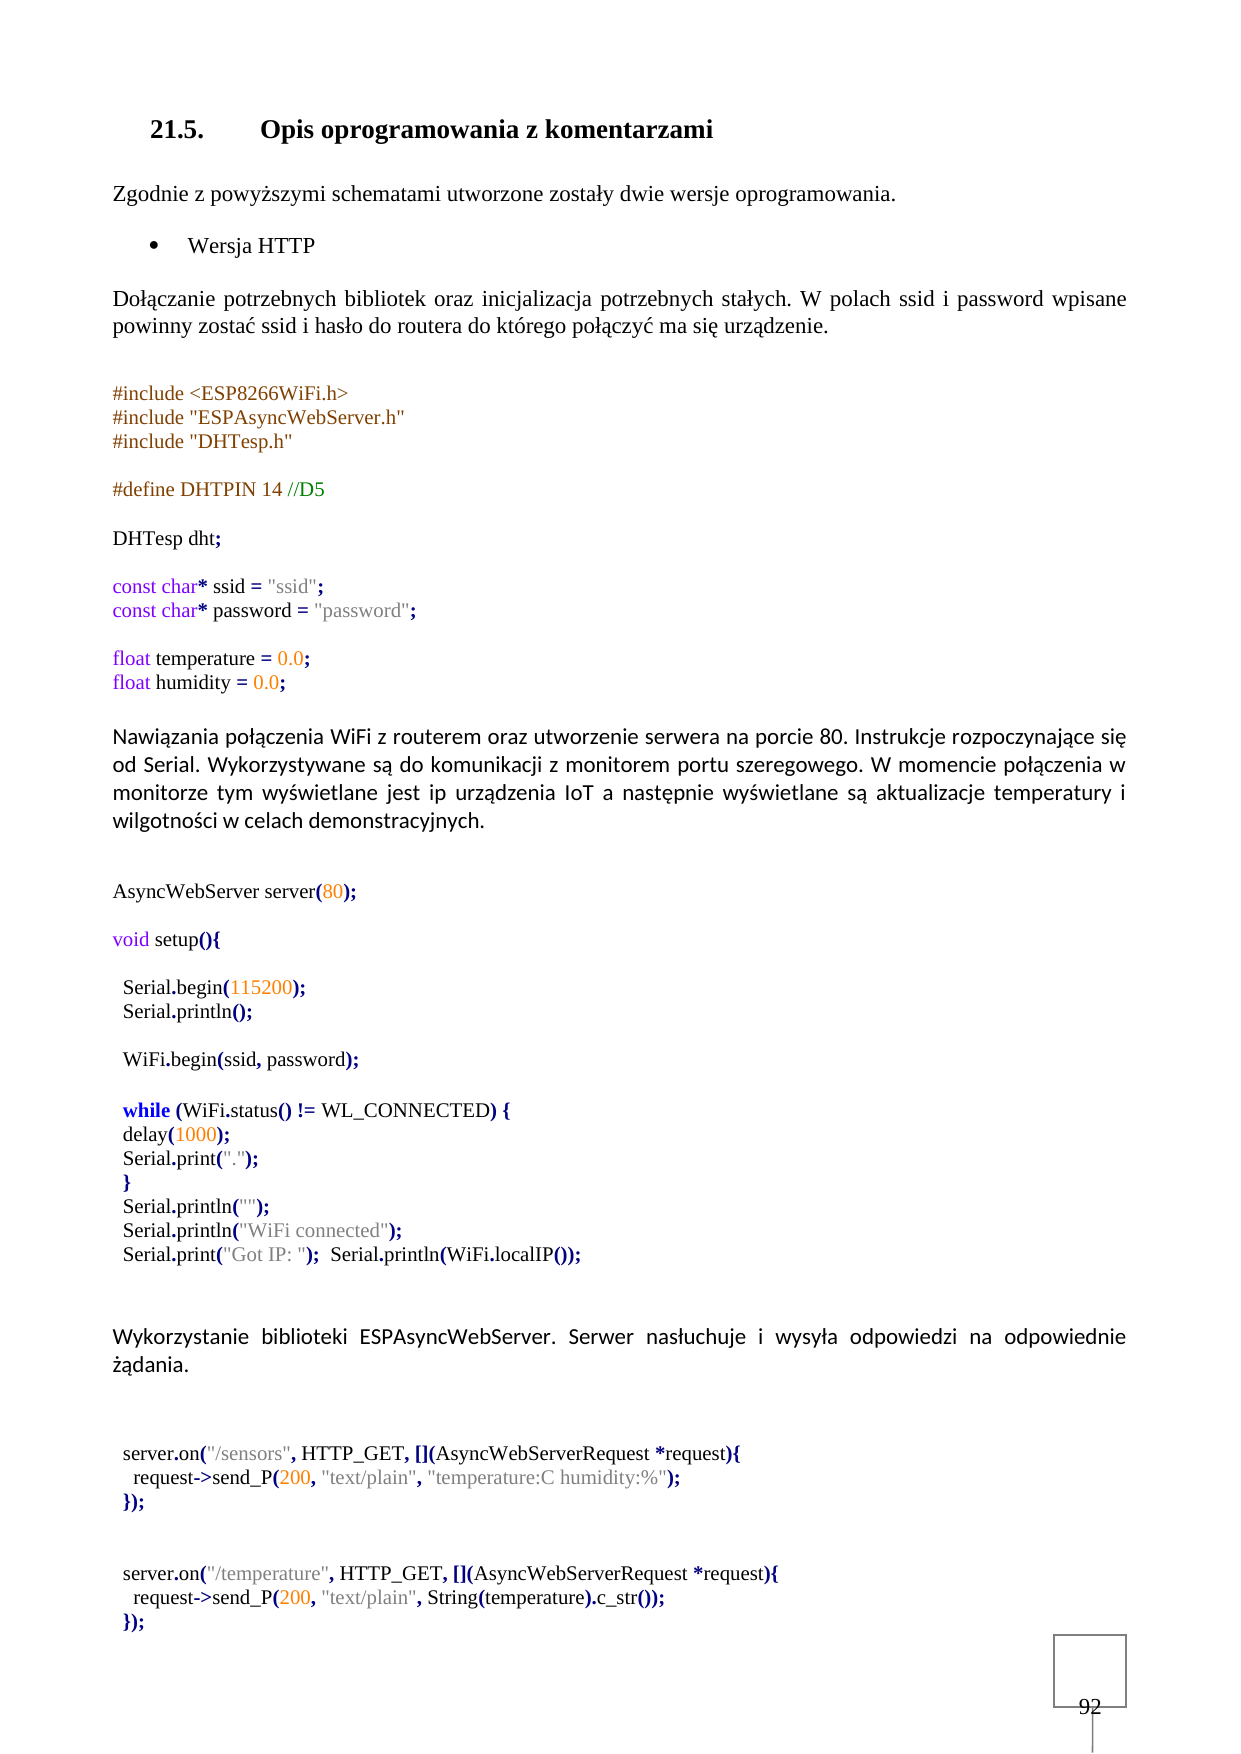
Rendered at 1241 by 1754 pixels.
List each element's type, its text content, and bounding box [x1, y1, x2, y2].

text Serial.println(); [112, 999, 1128, 1023]
text request->send_P(200, "text/plain", String(temperature).c_str()); [112, 1585, 1128, 1609]
text Serial.println(""); [112, 1194, 1128, 1218]
list Wersja HTTP [150, 233, 1128, 259]
text }); [112, 1609, 1128, 1633]
text } [112, 1170, 1128, 1194]
text Dołączanie potrzebnych bibliotek oraz inicjalizacja potrzebnych stałych. W polach ssid i password wpisane powinny zostać ssid i hasło do routera do którego połączyć ma się urządzenie. [112, 285, 1128, 338]
text server.on("/temperature", HTTP_GET, [](AsyncWebServerRequest *request){ [112, 1561, 1128, 1585]
text Serial.print("Got IP: "); Serial.println(WiFi.localIP()); [112, 1242, 1128, 1266]
text void setup(){ [112, 927, 1128, 951]
text delay(1000); [112, 1122, 1128, 1146]
text #include "DHTesp.h" [112, 429, 1128, 453]
text WiFi.begin(ssid, password); [112, 1047, 1128, 1071]
text float humidity = 0.0; [112, 670, 1128, 694]
text Wykorzystanie biblioteki ESPAsyncWebServer. Serwer nasłuchuje i wysyła odpowiedzi na odpowiednie żądania. [112, 1322, 1128, 1378]
text while (WiFi.status() != WL_CONNECTED) { [112, 1097, 1128, 1122]
text AsyncWebServer server(80); [112, 879, 1128, 903]
text const char* ssid = "ssid"; [112, 573, 1128, 598]
text const char* password = "password"; [112, 598, 1128, 622]
text request->send_P(200, "text/plain", "temperature:C humidity:%"); [112, 1464, 1128, 1489]
text #define DHTPIN 14 //D5 [112, 477, 1128, 501]
text }); [112, 1489, 1128, 1513]
subtitle Opis oprogramowania z komentarzami [150, 113, 1128, 177]
text Serial.begin(115200); [112, 975, 1128, 999]
text Nawiązania połączenia WiFi z routerem oraz utworzenie serwera na porcie 80. Instrukcje rozpoczynające się od Serial. Wykorzystywane są do komunikacji z monitorem portu szeregowego. W momencie połączenia w monitorze tym wyświetlane jest ip urządzenia IoT a następnie wyświetlane są aktualizacje temperatury i wilgotności w celach demonstracyjnych. [112, 722, 1128, 834]
text Serial.print("."); [112, 1146, 1128, 1170]
text Serial.println("WiFi connected"); [112, 1218, 1128, 1242]
text server.on("/sensors", HTTP_GET, [](AsyncWebServerRequest *request){ [112, 1441, 1128, 1464]
text float temperature = 0.0; [112, 646, 1128, 670]
text #include "ESPAsyncWebServer.h" [112, 405, 1128, 429]
text DHTesp dht; [112, 525, 1128, 549]
text Zgodnie z powyższymi schematami utworzone zostały dwie wersje oprogramowania. [112, 180, 1128, 206]
text #include <ESP8266WiFi.h> [112, 381, 1128, 405]
